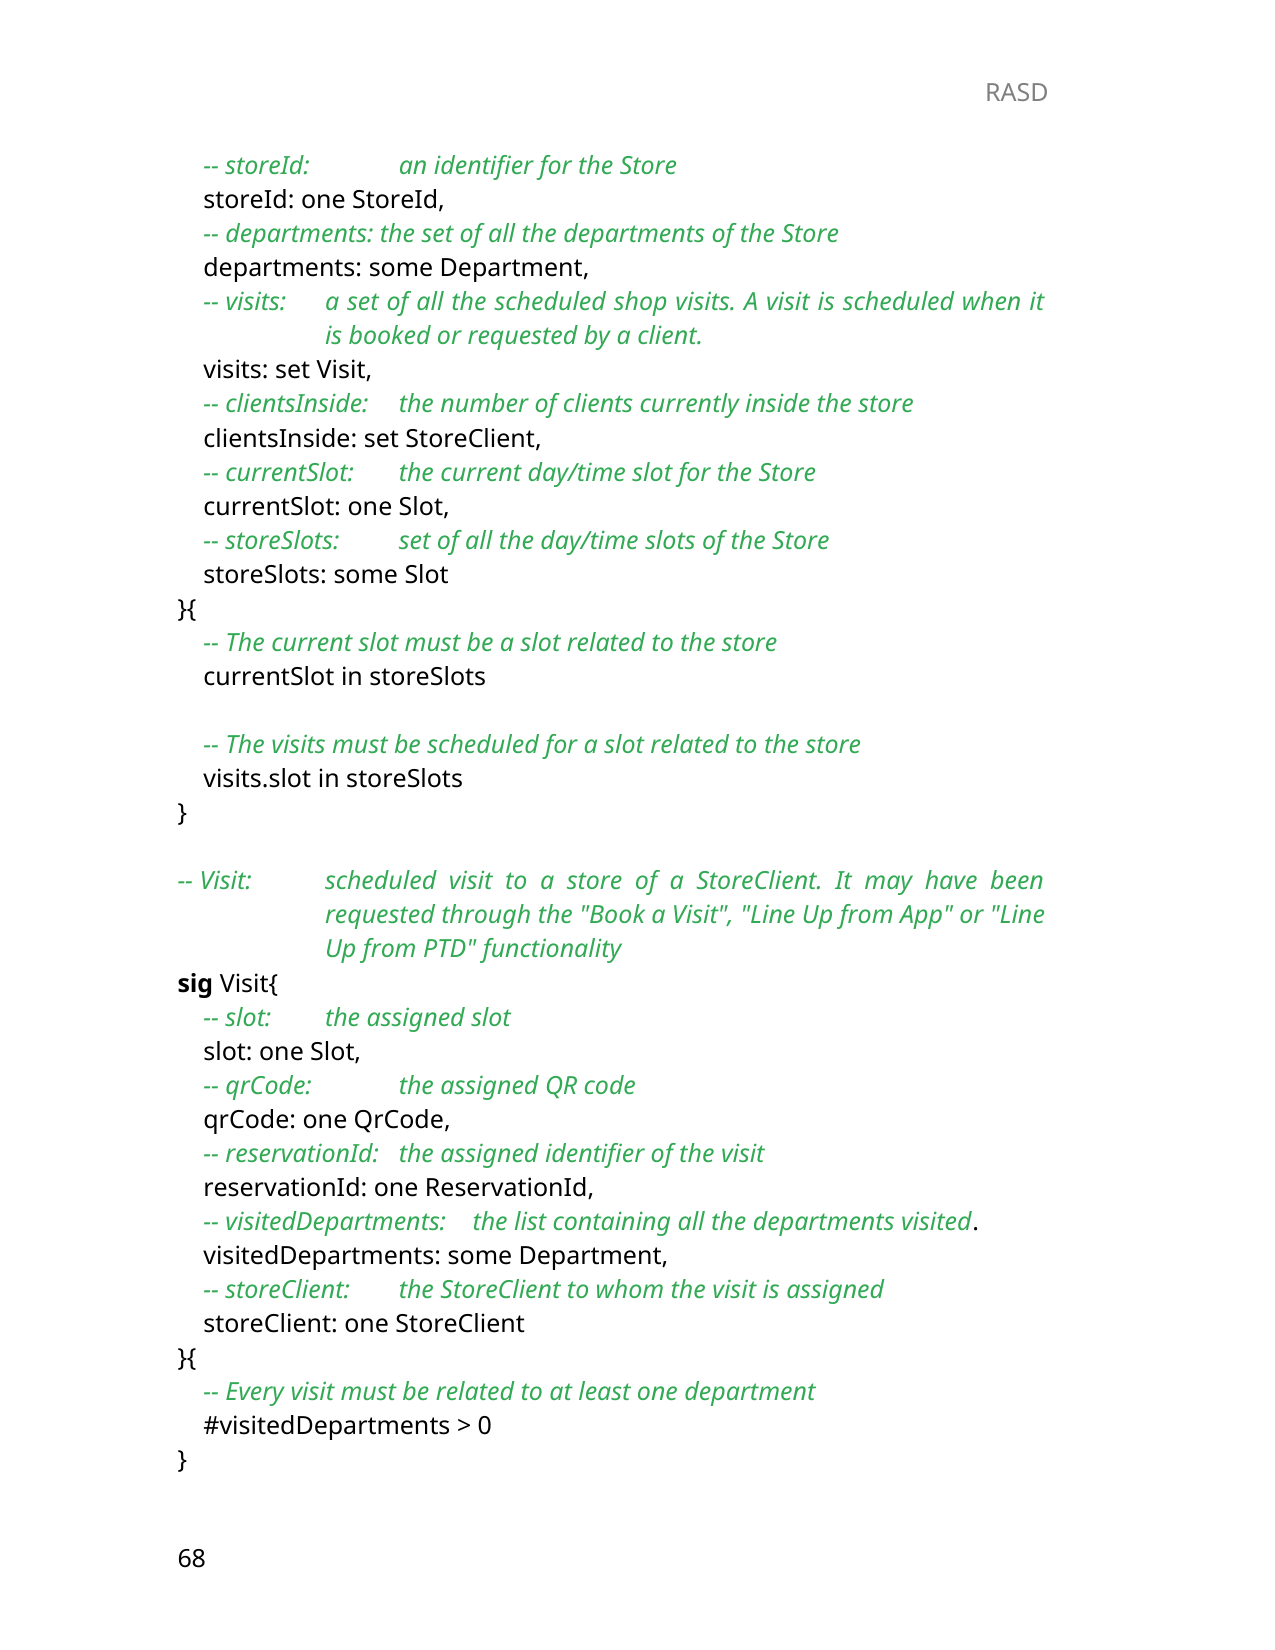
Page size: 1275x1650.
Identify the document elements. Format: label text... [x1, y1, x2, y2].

text -- storeSlots: set of all the day/time slots of the Store [177, 522, 1048, 556]
text }{ [177, 591, 1048, 624]
text reservationId: one ReservationId, [177, 1169, 1048, 1204]
text currentSlot in storeSlots [177, 659, 1048, 693]
text storeId: one StoreId, [177, 182, 1048, 216]
text -- visits: a set of all the scheduled shop visits. A visit is scheduled when it is booked or requested by a client. [177, 284, 1048, 352]
text -- storeId: an identifier for the Store [177, 148, 1048, 182]
text storeClient: one StoreClient [177, 1306, 1048, 1340]
text -- The current slot must be a slot related to the store [177, 624, 1048, 659]
text -- departments: the set of all the departments of the Store [177, 216, 1048, 250]
text storeSlots: some Slot [177, 556, 1048, 591]
text visits.slot in storeSlots [177, 761, 1048, 795]
text visits: set Visit, [177, 352, 1048, 386]
text } [177, 1442, 1048, 1476]
text -- Every visit must be related to at least one department [177, 1374, 1048, 1408]
text }{ [177, 1340, 1048, 1374]
text -- Visit: scheduled visit to a store of a StoreClient. It may have been requested through the "Book a Visit", "Line Up from App" or "Line Up from PTD" functionality [177, 863, 1048, 965]
text -- reservationId: the assigned identifier of the visit [177, 1136, 1048, 1169]
text departments: some Department, [177, 250, 1048, 284]
text qrCode: one QrCode, [177, 1101, 1048, 1136]
text sig Visit{ [177, 965, 1048, 999]
text -- clientsInside: the number of clients currently inside the store [177, 386, 1048, 420]
text slot: one Slot, [177, 1033, 1048, 1067]
text clientsInside: set StoreClient, [177, 420, 1048, 454]
text -- The visits must be scheduled for a slot related to the store [177, 727, 1048, 761]
text -- slot: the assigned slot [177, 999, 1048, 1033]
text } [177, 795, 1048, 829]
text currentSlot: one Slot, [177, 488, 1048, 522]
text visitedDepartments: some Department, [177, 1238, 1048, 1272]
text -- visitedDepartments: the list containing all the departments visited. [177, 1204, 1048, 1238]
text #visitedDepartments > 0 [177, 1408, 1048, 1442]
text -- storeClient: the StoreClient to whom the visit is assigned [177, 1272, 1048, 1306]
text -- currentSlot: the current day/time slot for the Store [177, 454, 1048, 488]
text -- qrCode: the assigned QR code [177, 1067, 1048, 1101]
